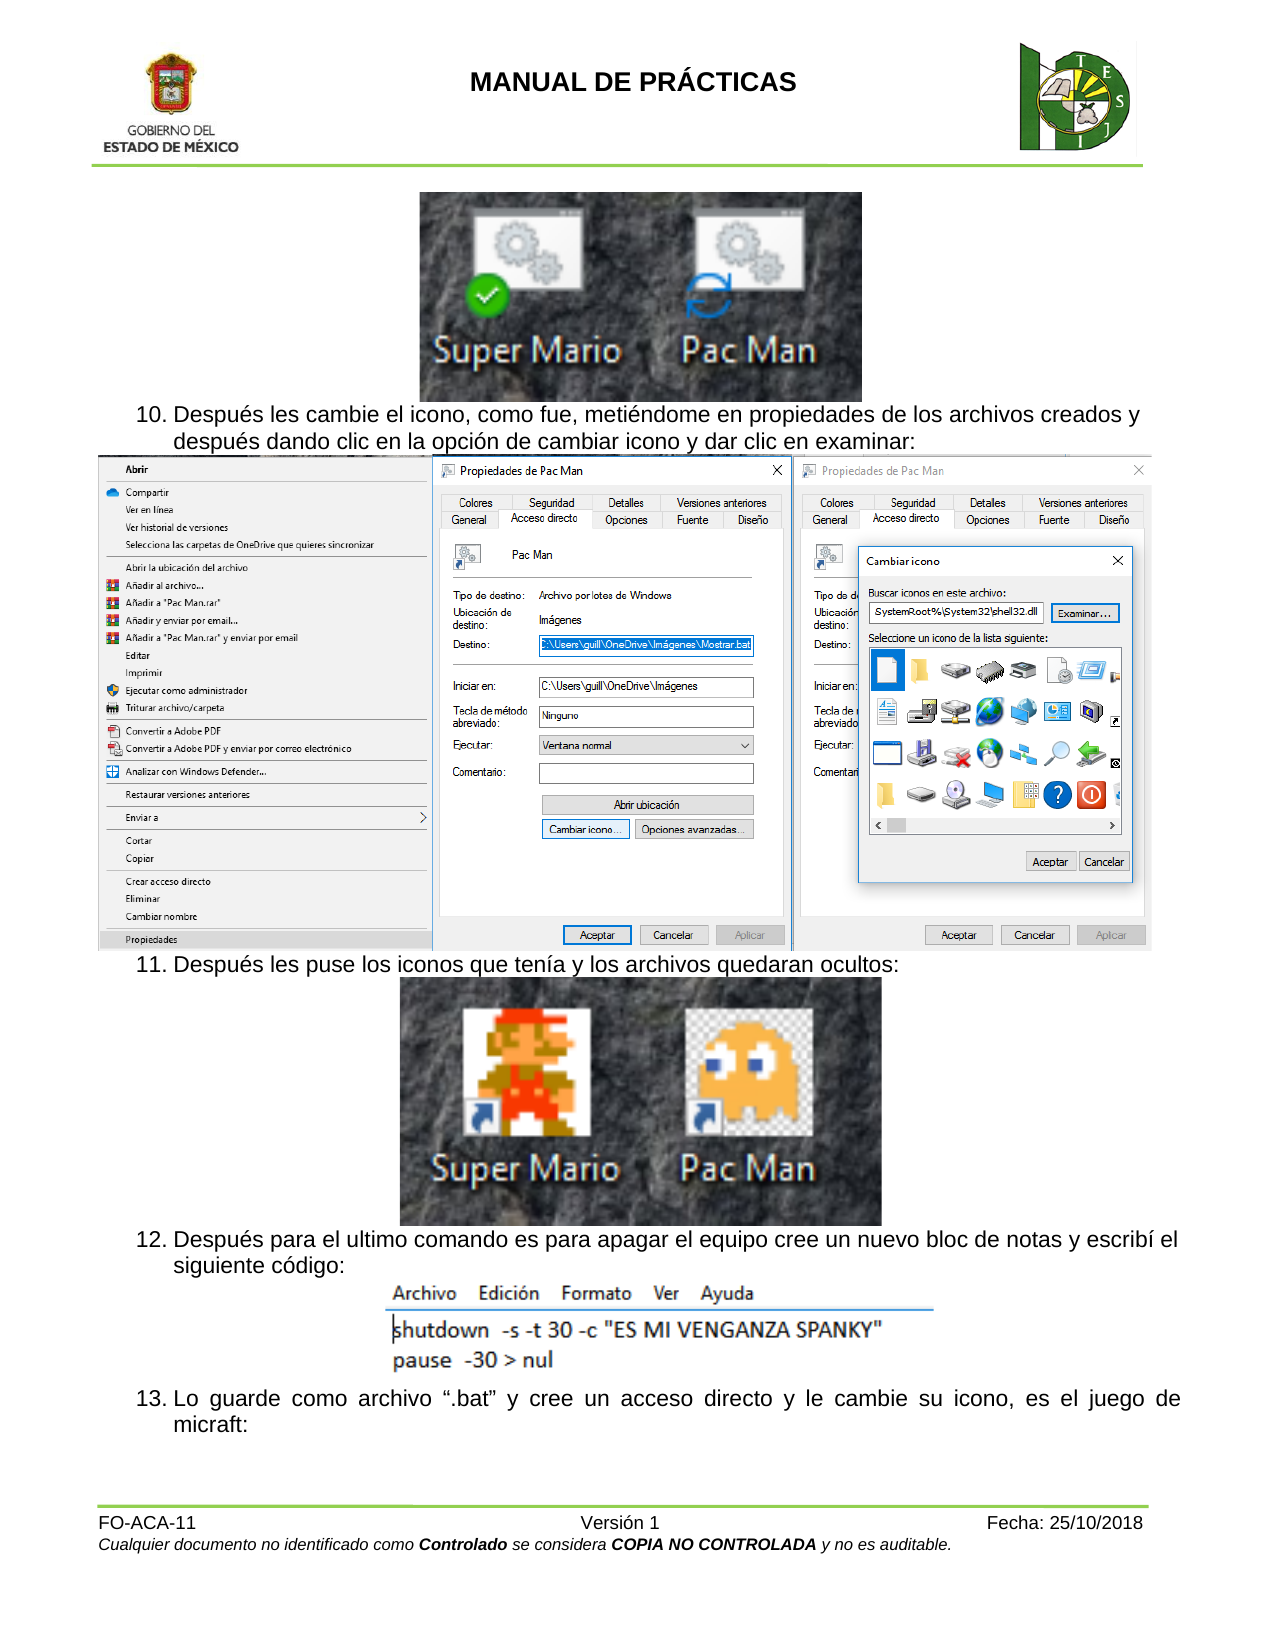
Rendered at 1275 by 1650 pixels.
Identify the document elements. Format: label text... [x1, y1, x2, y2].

picture [385, 1278, 934, 1385]
picture [96, 42, 241, 161]
picture [98, 454, 1152, 951]
list Después les puse los iconos que tenía y los archivos quedaran ocultos: [136, 951, 1183, 977]
list Después les cambie el icono, como fue, metiéndome en propiedades de los archivos creados y después dando clic en la opción de cambiar icono y dar clic en examinar: [136, 401, 1183, 454]
picture [419, 192, 862, 402]
list Después para el ultimo comando es para apagar el equipo cree un nuevo bloc de notas y escribí el siguiente código: [136, 1226, 1183, 1278]
list Lo guarde como archivo “.bat” y cree un acceso directo y le cambie su icono, es el juego de micraft: [136, 1385, 1183, 1437]
picture [1018, 41, 1137, 157]
picture [399, 977, 882, 1226]
